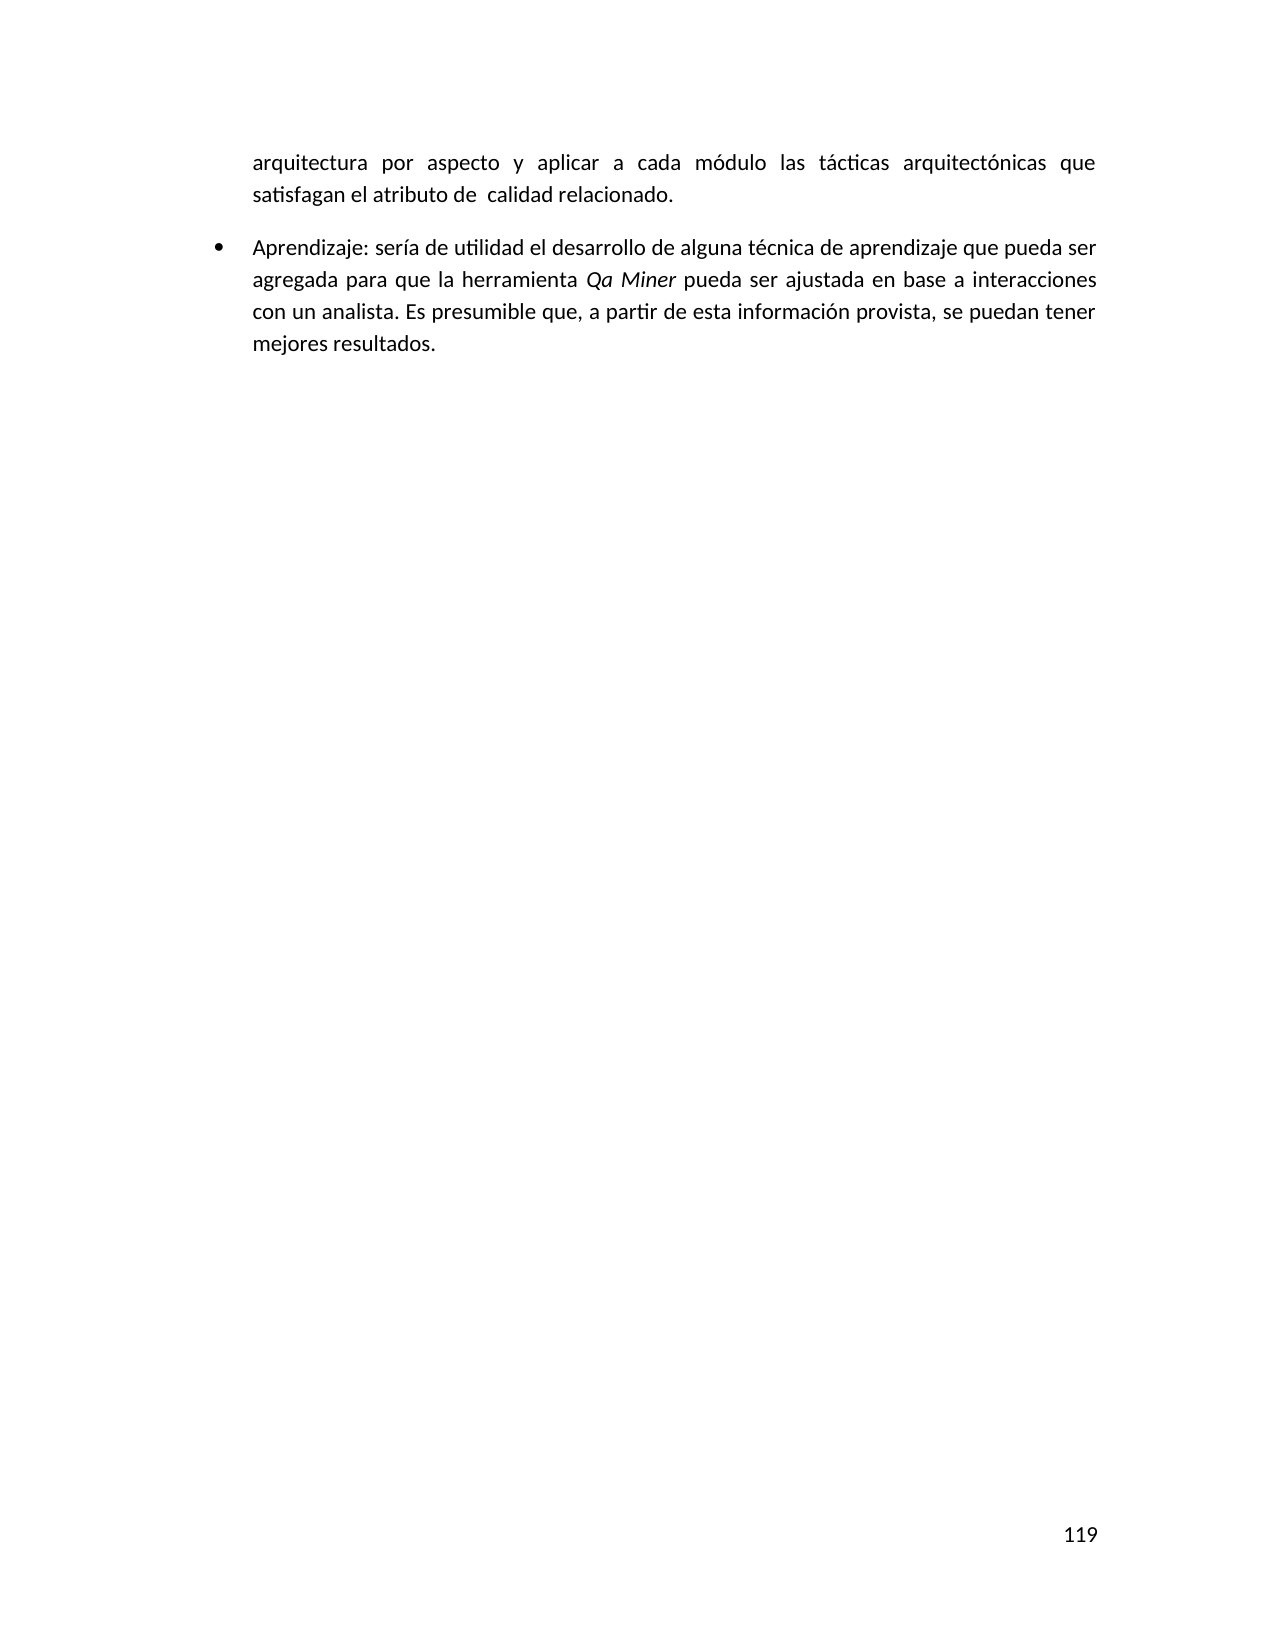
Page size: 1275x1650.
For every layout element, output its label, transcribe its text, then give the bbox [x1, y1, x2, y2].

list Aprendizaje: sería de utilidad el desarrollo de alguna técnica de aprendizaje que pueda ser agregada para que la herramienta Qa Miner pueda ser ajustada en base a interacciones con un analista. Es presumible que, a partir de esta información provista, se puedan tener mejores resultados. [215, 233, 1098, 357]
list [215, 148, 1098, 208]
